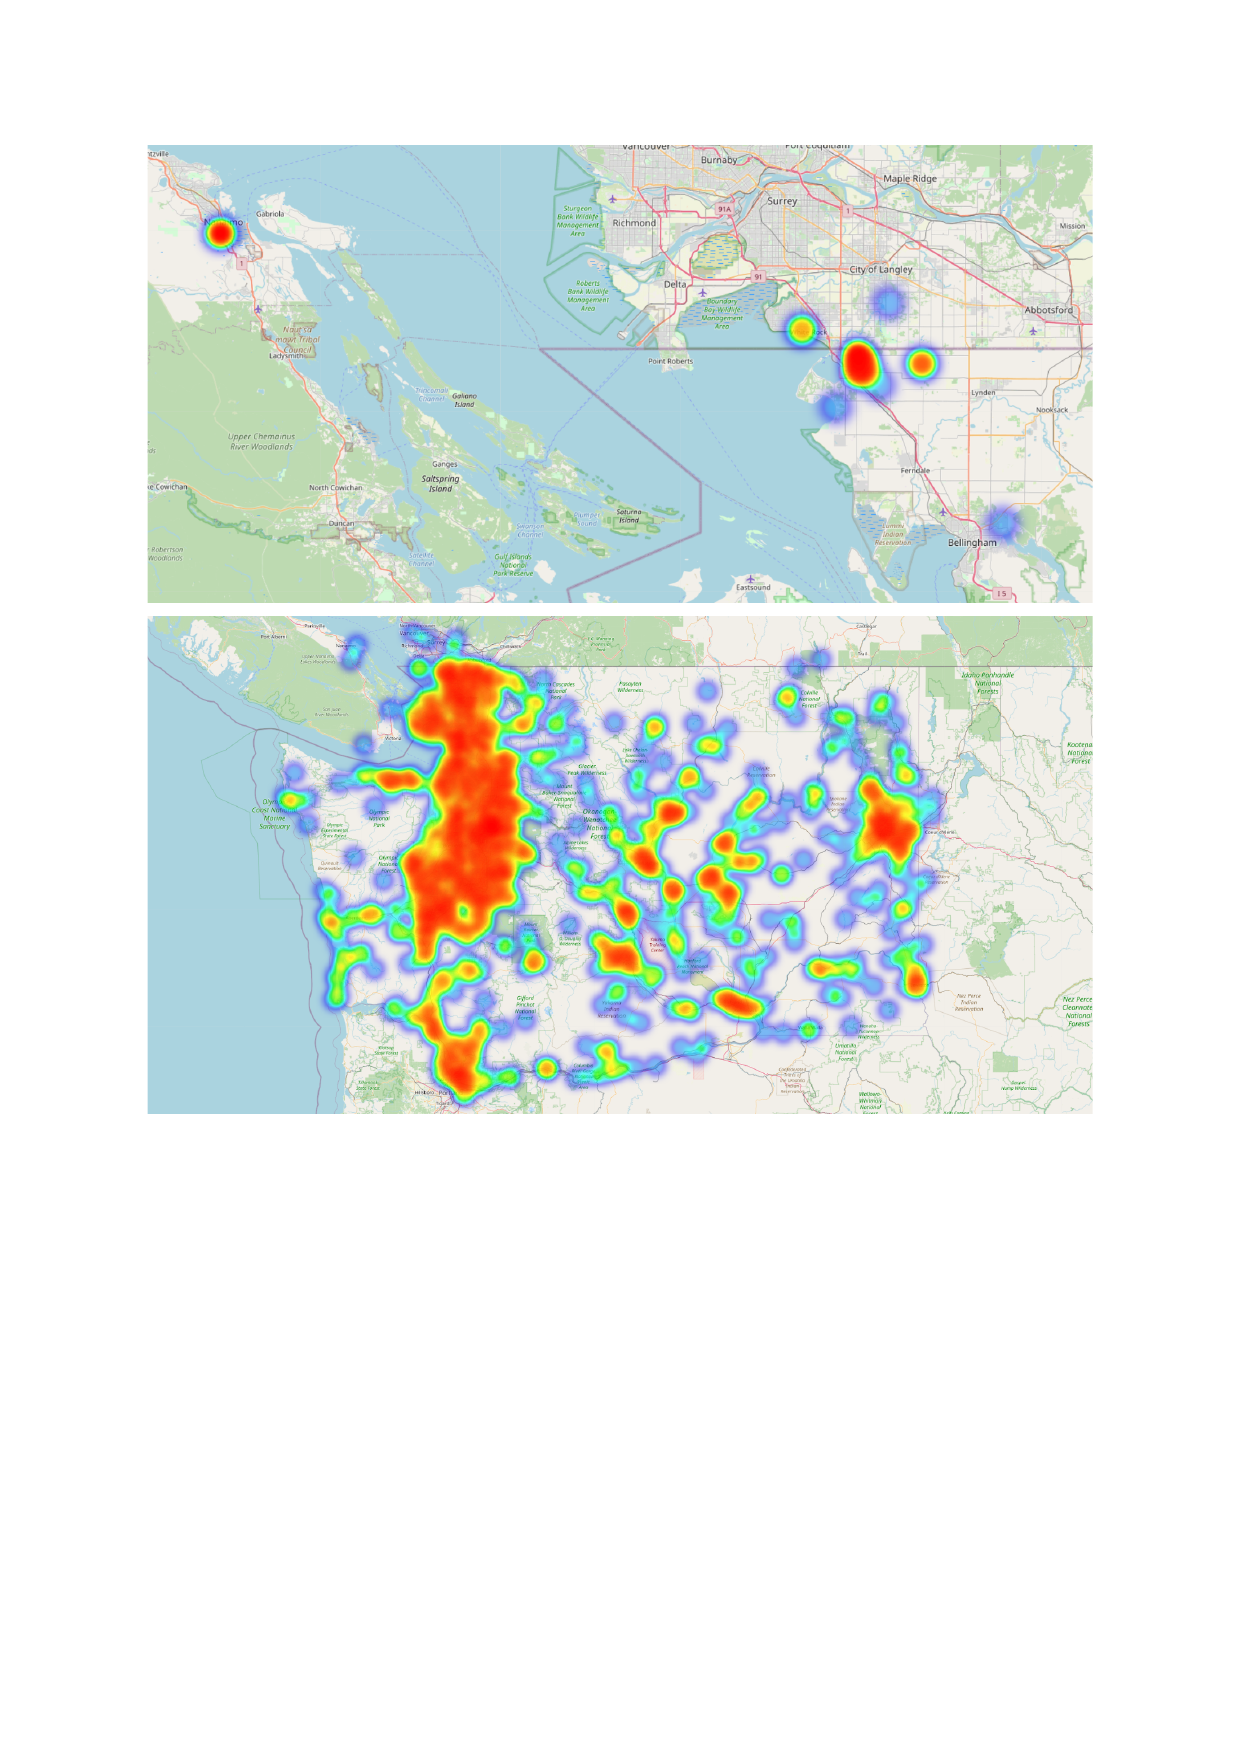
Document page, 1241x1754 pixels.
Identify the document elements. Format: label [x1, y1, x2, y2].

picture [147, 616, 1093, 1114]
picture [147, 145, 1093, 603]
